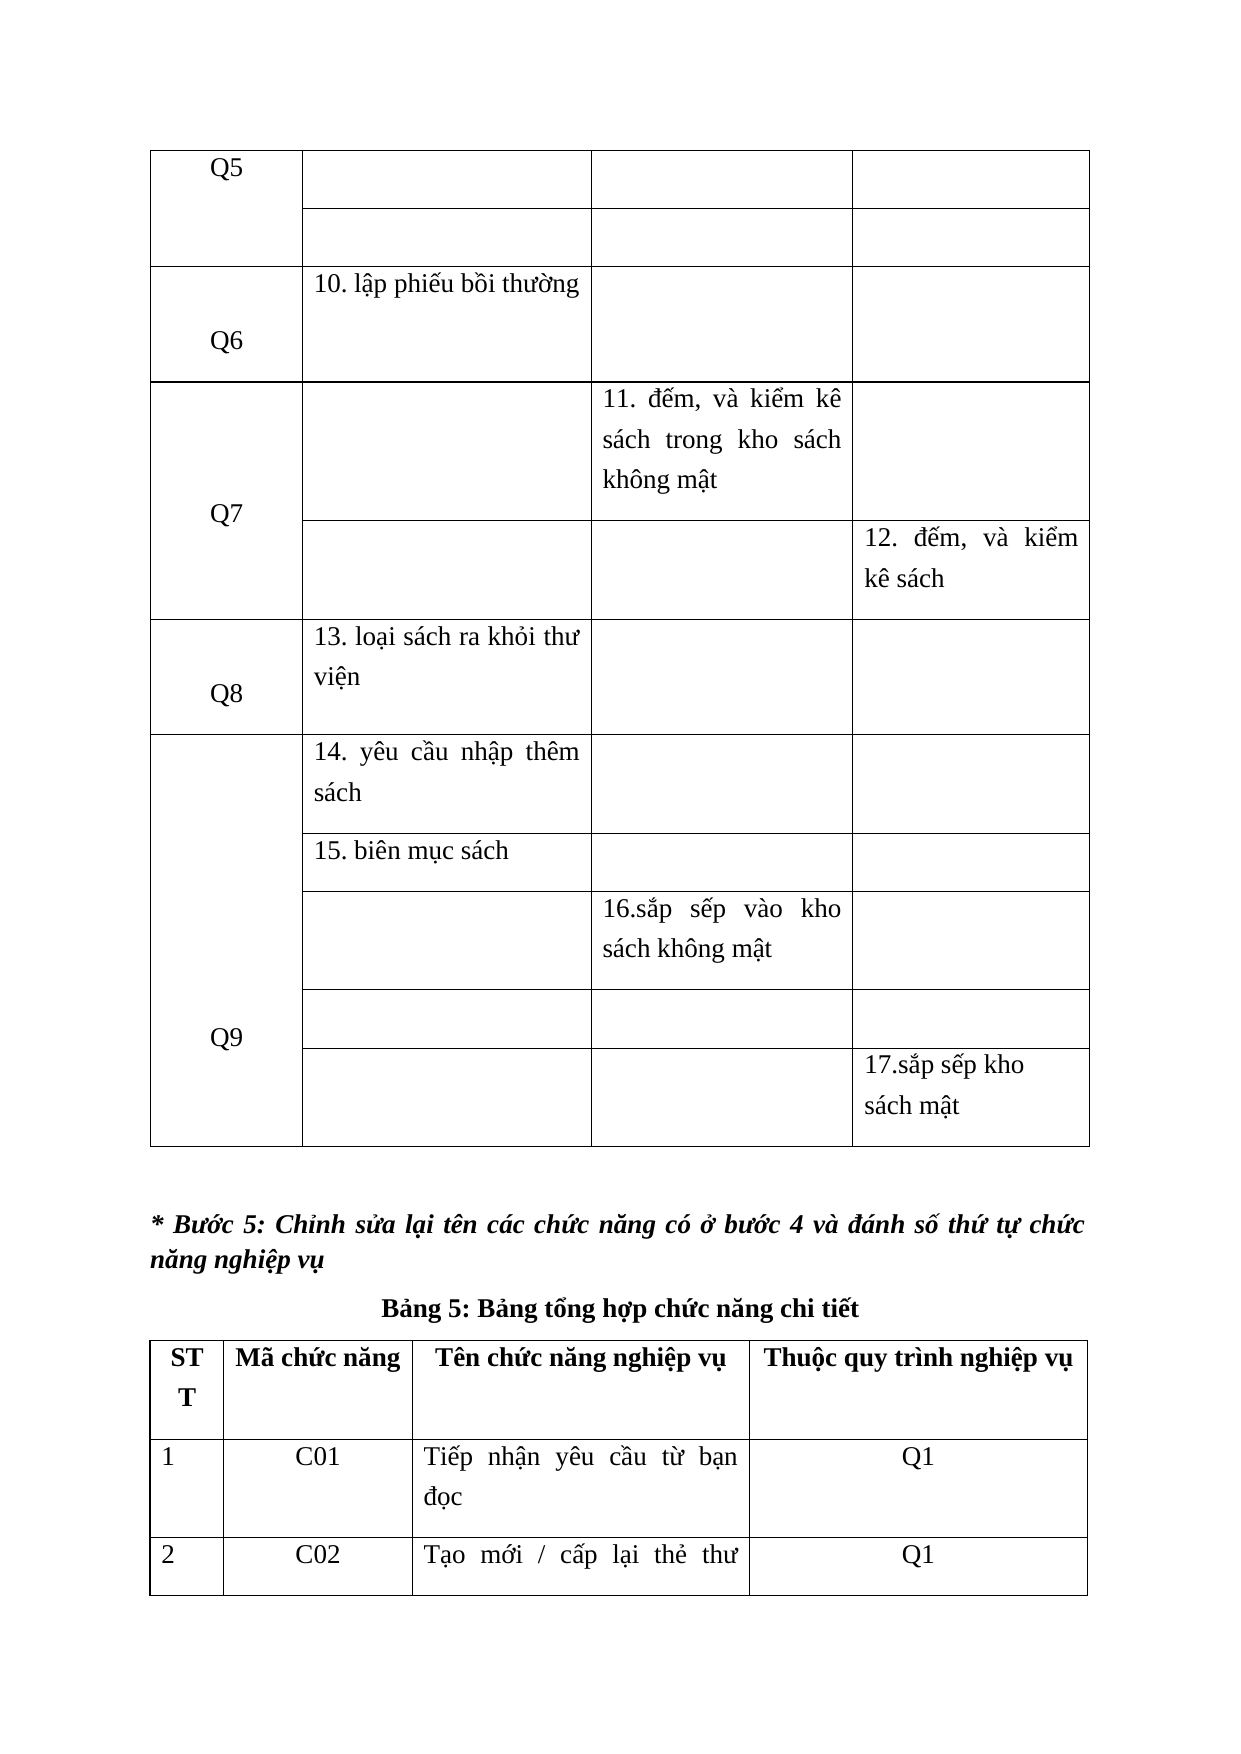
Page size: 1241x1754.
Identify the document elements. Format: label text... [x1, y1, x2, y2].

table_cell 11. đếm, và kiểm kê sách trong kho sách không mật [592, 383, 852, 520]
table_cell 14. yêu cầu nhập thêm sách [303, 735, 591, 833]
table_cell [853, 383, 1089, 520]
table_cell 12. đếm, và kiểm kê sách [853, 521, 1089, 619]
table_cell [303, 209, 591, 266]
text * Bước 5: Chỉnh sửa lại tên các chức năng có ở bước 4 và đánh số thứ tự chức năng nghiệp vụ [150, 1208, 1090, 1275]
table_cell [592, 151, 852, 208]
table_cell [853, 620, 1089, 734]
table_cell 15. biên mục sách [303, 834, 591, 891]
table_header Tên chức năng nghiệp vụ [413, 1341, 749, 1438]
table_cell Q1 [750, 1440, 1087, 1537]
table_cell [413, 1538, 749, 1595]
table_header Mã chức năng [224, 1341, 412, 1438]
table_cell [853, 735, 1089, 833]
table_header Thuộc quy trình nghiệp vụ [750, 1341, 1087, 1438]
table_cell 16.sắp sếp vào kho sách không mật [592, 892, 852, 989]
table_cell C02 [224, 1538, 412, 1595]
table_cell [303, 990, 591, 1047]
table_cell Q1 [750, 1538, 1087, 1595]
table_cell [592, 521, 852, 619]
table_cell Q6 [151, 267, 302, 381]
table_cell 13. loại sách ra khỏi thư viện [303, 620, 591, 734]
table_cell Tiếp nhận yêu cầu từ bạn đọc [413, 1440, 749, 1537]
table_cell [592, 620, 852, 734]
table_cell 10. lập phiếu bồi thường [303, 267, 591, 381]
table_cell [303, 383, 591, 520]
table_cell [592, 834, 852, 891]
table_cell [592, 267, 852, 381]
table_cell [303, 892, 591, 989]
table_cell [853, 267, 1089, 381]
table_cell Q8 [151, 620, 302, 734]
table_cell 17.sắp sếp kho sách mật [853, 1049, 1089, 1146]
table_header STT [151, 1341, 223, 1438]
text Bảng 5: Bảng tổng hợp chức năng chi tiết [150, 1292, 1090, 1323]
table_cell [853, 834, 1089, 891]
table_cell [853, 151, 1089, 208]
table_cell [592, 1049, 852, 1146]
table_cell [592, 735, 852, 833]
table_cell [853, 892, 1089, 989]
table_cell C01 [224, 1440, 412, 1537]
table_cell [853, 209, 1089, 266]
table_cell Q5 [151, 151, 302, 266]
table_cell [303, 1049, 591, 1146]
table_cell [303, 151, 591, 208]
table_cell [592, 990, 852, 1047]
table_cell 2 [151, 1538, 223, 1595]
table_cell [303, 521, 591, 619]
table_cell [592, 209, 852, 266]
table_cell [853, 990, 1089, 1047]
table_cell 1 [151, 1440, 223, 1537]
table_cell Q7 [151, 383, 302, 619]
table_cell Q9 [151, 735, 302, 1146]
